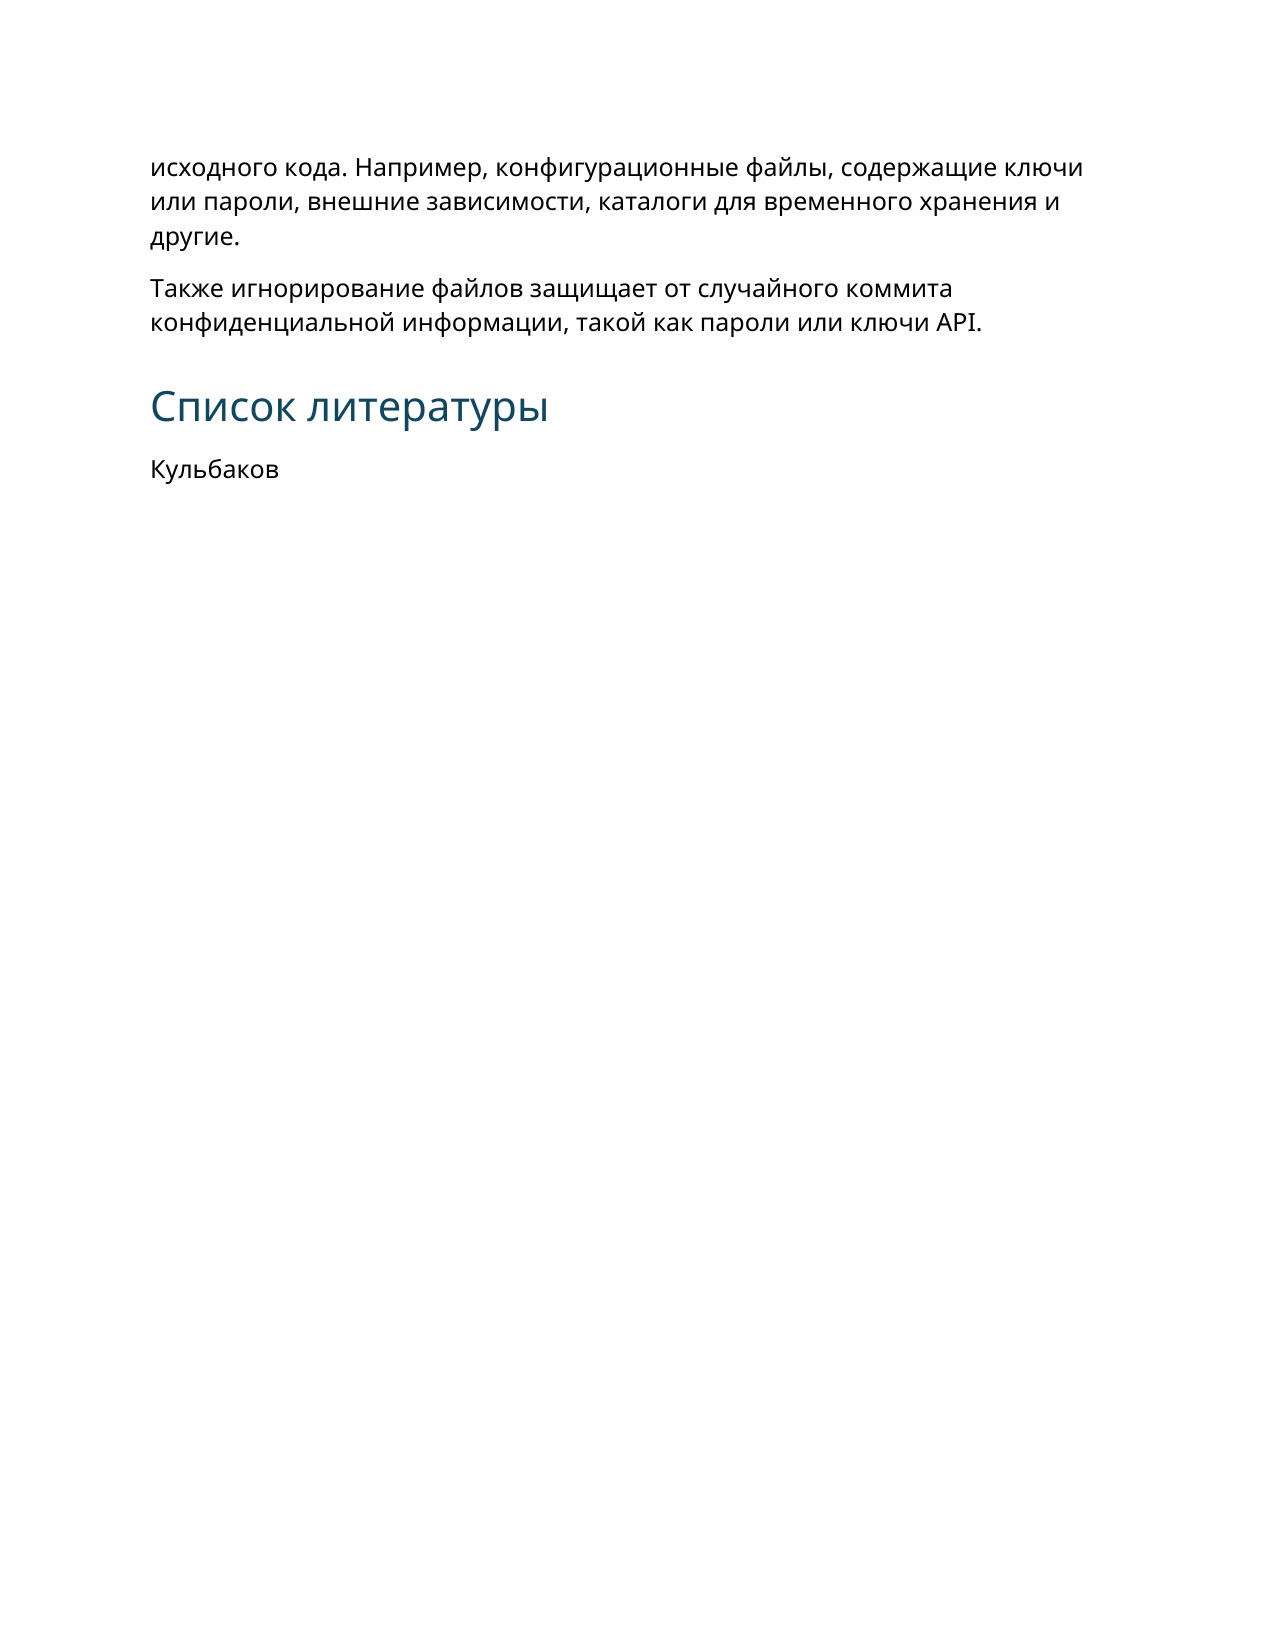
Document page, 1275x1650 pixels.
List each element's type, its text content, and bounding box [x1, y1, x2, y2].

text Также игнорирование файлов защищает от случайного коммита конфиденциальной информации, такой как пароли или ключи API. [150, 271, 1125, 339]
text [150, 150, 1125, 252]
text Кульбаков [150, 452, 1125, 486]
subtitle Список литературы [150, 377, 1125, 433]
